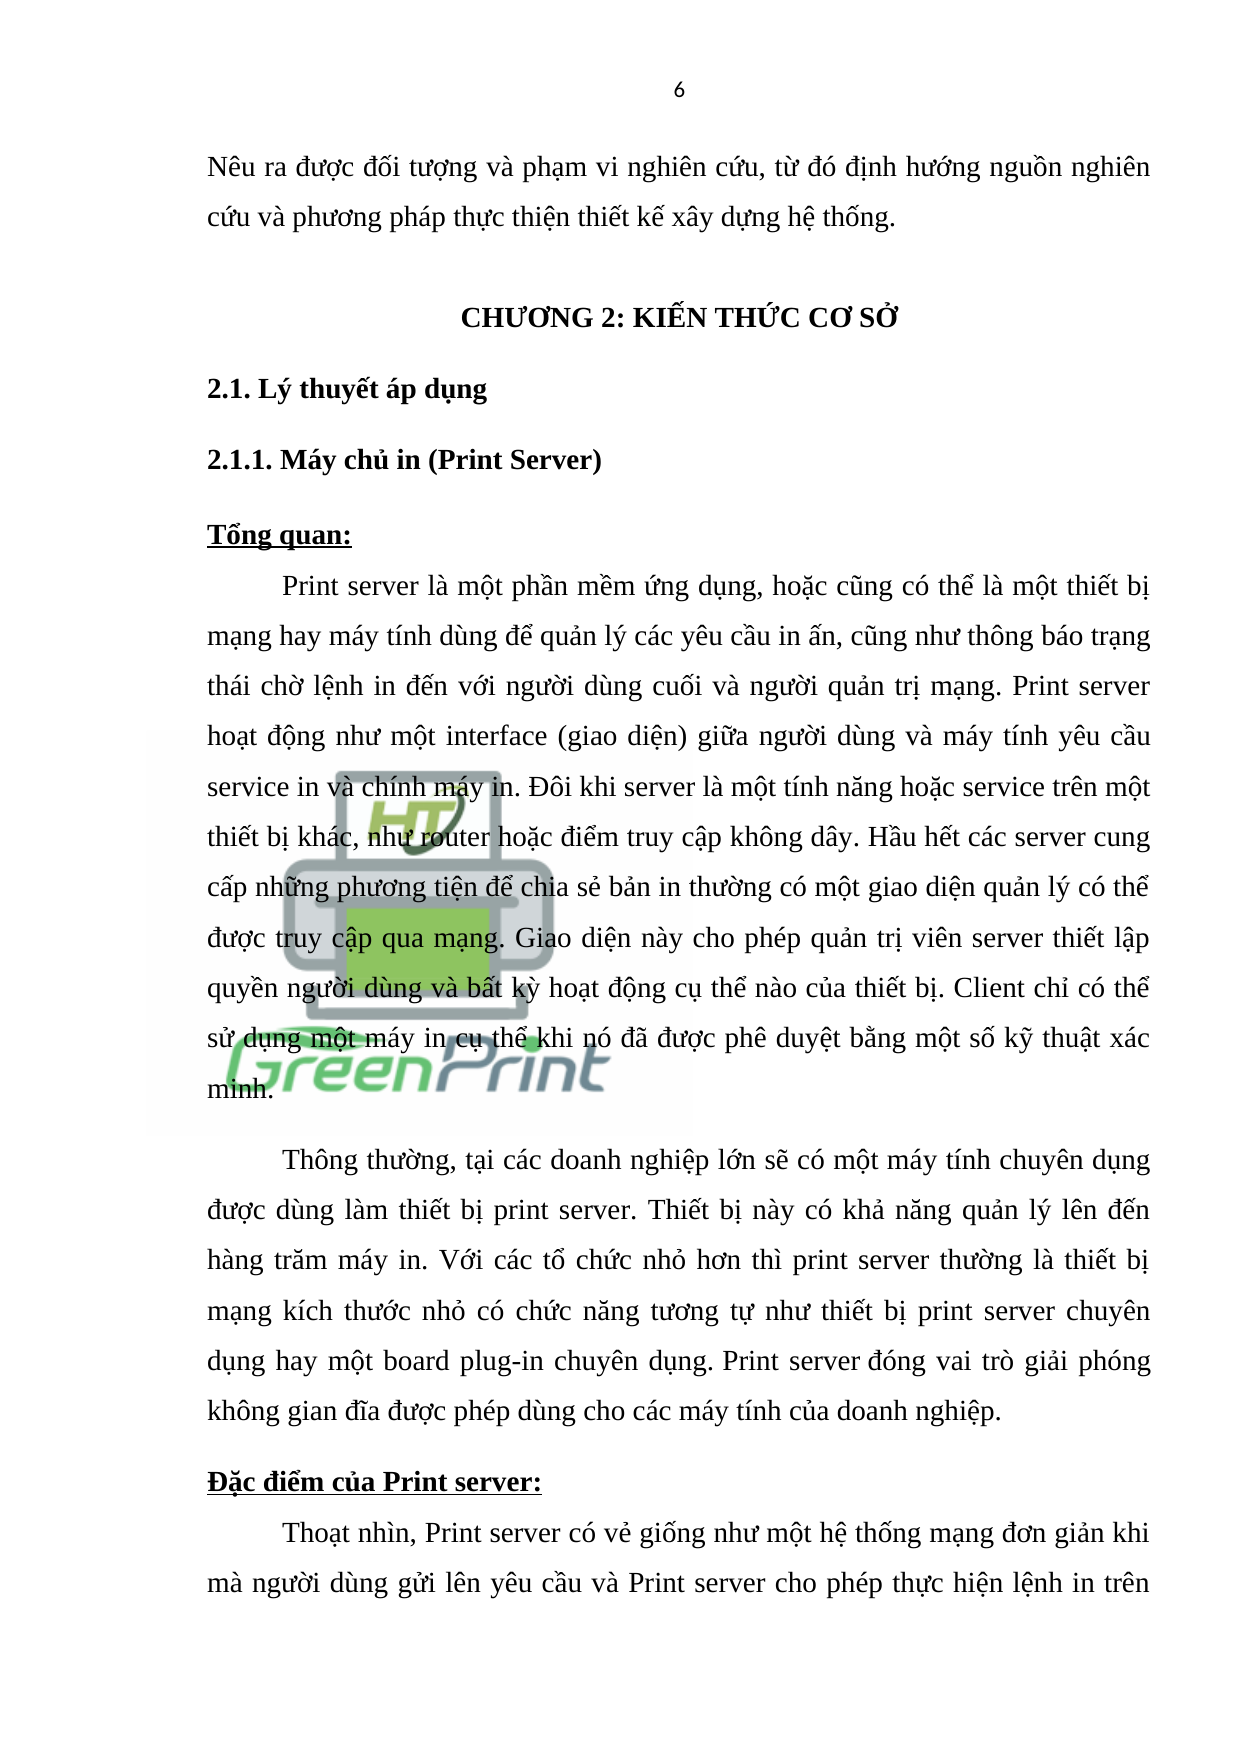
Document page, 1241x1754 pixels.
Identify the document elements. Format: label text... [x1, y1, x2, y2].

text Tổng quan: [207, 517, 1152, 551]
subtitle CHƯƠNG 2: KIẾN THỨC CƠ SỞ [207, 300, 1152, 333]
text Thông thường, tại các doanh nghiệp lớn sẽ có một máy tính chuyên dụng được dùng làm thiết bị print server. Thiết bị này có khả năng quản lý lên đến hàng trăm máy in. Với các tổ chức nhỏ hơn thì print server thường là thiết bị mạng kích thước nhỏ có chức năng tương tự như thiết bị print server chuyên dụng hay một board plug-in chuyên dụng. Print server đóng vai trò giải phóng không gian đĩa được phép dùng cho các máy tính của doanh nghiệp. [207, 1142, 1152, 1427]
picture [145, 729, 693, 1136]
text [207, 1515, 1152, 1599]
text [207, 149, 1152, 233]
subtitle 2.1. Lý thuyết áp dụng [207, 371, 1152, 404]
subtitle 2.1.1. Máy chủ in (Print Server) [207, 442, 1152, 476]
text Đặc điểm của Print server: [207, 1464, 1152, 1498]
